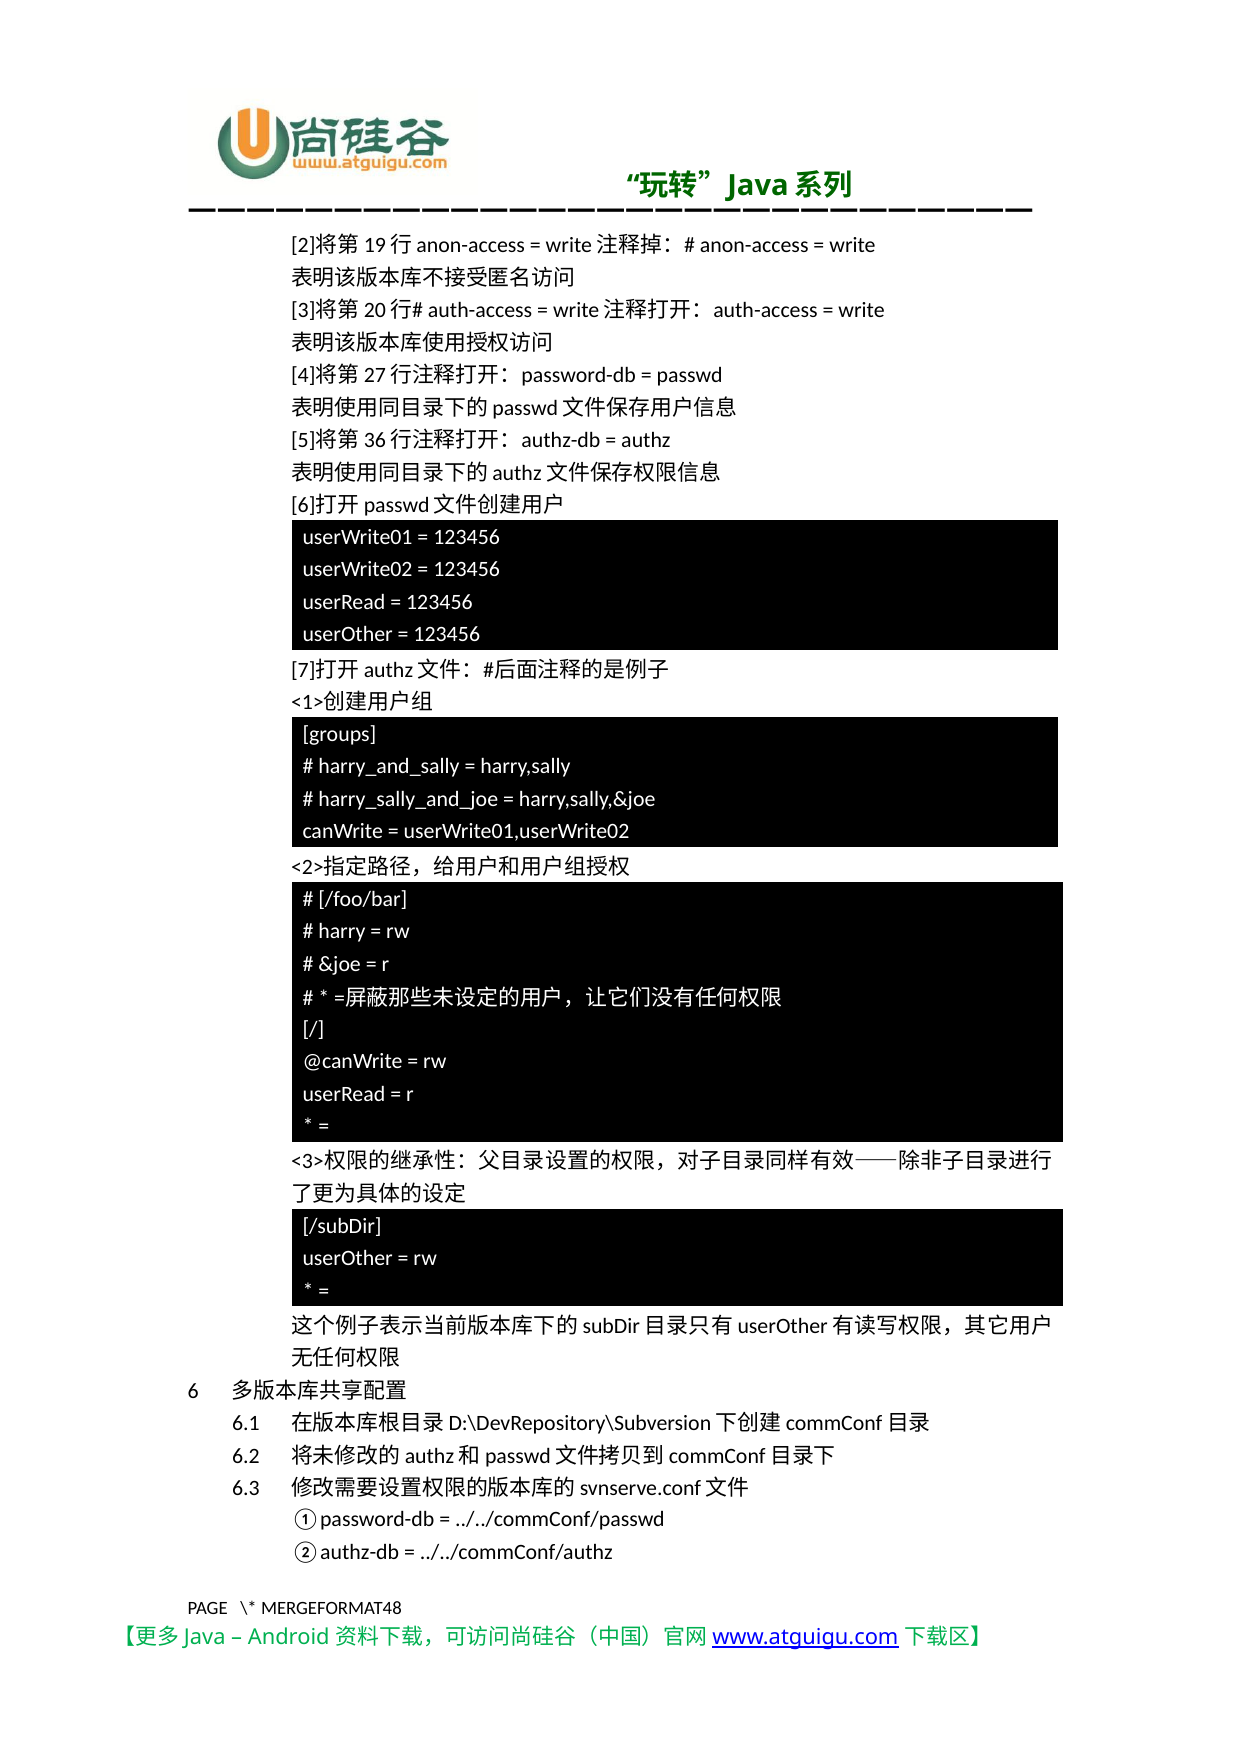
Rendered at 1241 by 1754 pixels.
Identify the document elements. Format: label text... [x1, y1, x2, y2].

list <2>指定路径，给用户和用户组授权 [291, 848, 1053, 881]
list 表明该版本库使用授权访问 [291, 324, 1053, 357]
list 多版本库共享配置 [187, 1372, 1053, 1405]
list ②authz-db = ../../commConf/authz [291, 1535, 1053, 1567]
list 表明使用同目录下的authz文件保存权限信息 [291, 454, 1053, 487]
list 表明使用同目录下的passwd文件保存用户信息 [291, 389, 1053, 422]
list [7]打开authz文件：#后面注释的是例子 [291, 651, 1053, 684]
list [3]将第20行# auth-access = write注释打开：auth-access = write [291, 292, 1053, 324]
list 修改需要设置权限的版本库的svnserve.conf文件 [232, 1470, 1053, 1502]
list [6]打开passwd文件创建用户 [291, 487, 1053, 519]
list ①password-db = ../../commConf/passwd [291, 1502, 1053, 1535]
table_header [groups] # harry_and_sally = harry,sally # harry_sally_and_joe = harry,sally,&joe canWrite = userWrite01,userWrite02 [292, 717, 1058, 847]
list 在版本库根目录D:\DevRepository\Subversion下创建commConf目录 [232, 1405, 1053, 1437]
table_header [/subDir] userOther = rw * = [292, 1209, 1063, 1306]
list [4]将第27行注释打开：password-db = passwd [291, 357, 1053, 389]
list 将未修改的authz和passwd文件拷贝到commConf目录下 [232, 1437, 1053, 1470]
list <1>创建用户组 [291, 684, 1053, 716]
table_header # [/foo/bar] # harry = rw # &joe = r # * =屏蔽那些未设定的用户，让它们没有任何权限 [/] @canWrite = rw userRead = r * = [292, 882, 1063, 1142]
table_header userWrite01 = 123456 userWrite02 = 123456 userRead = 123456 userOther = 123456 [292, 520, 1058, 650]
list <3>权限的继承性：父目录设置的权限，对子目录同样有效——除非子目录进行了更为具体的设定 [291, 1143, 1053, 1208]
picture [187, 88, 479, 195]
list 这个例子表示当前版本库下的subDir目录只有userOther有读写权限，其它用户无任何权限 [291, 1308, 1053, 1372]
list [2]将第19行anon-access = write注释掉：# anon-access = write [291, 227, 1053, 259]
list [5]将第36行注释打开：authz-db = authz [291, 422, 1053, 454]
list 表明该版本库不接受匿名访问 [291, 259, 1053, 292]
